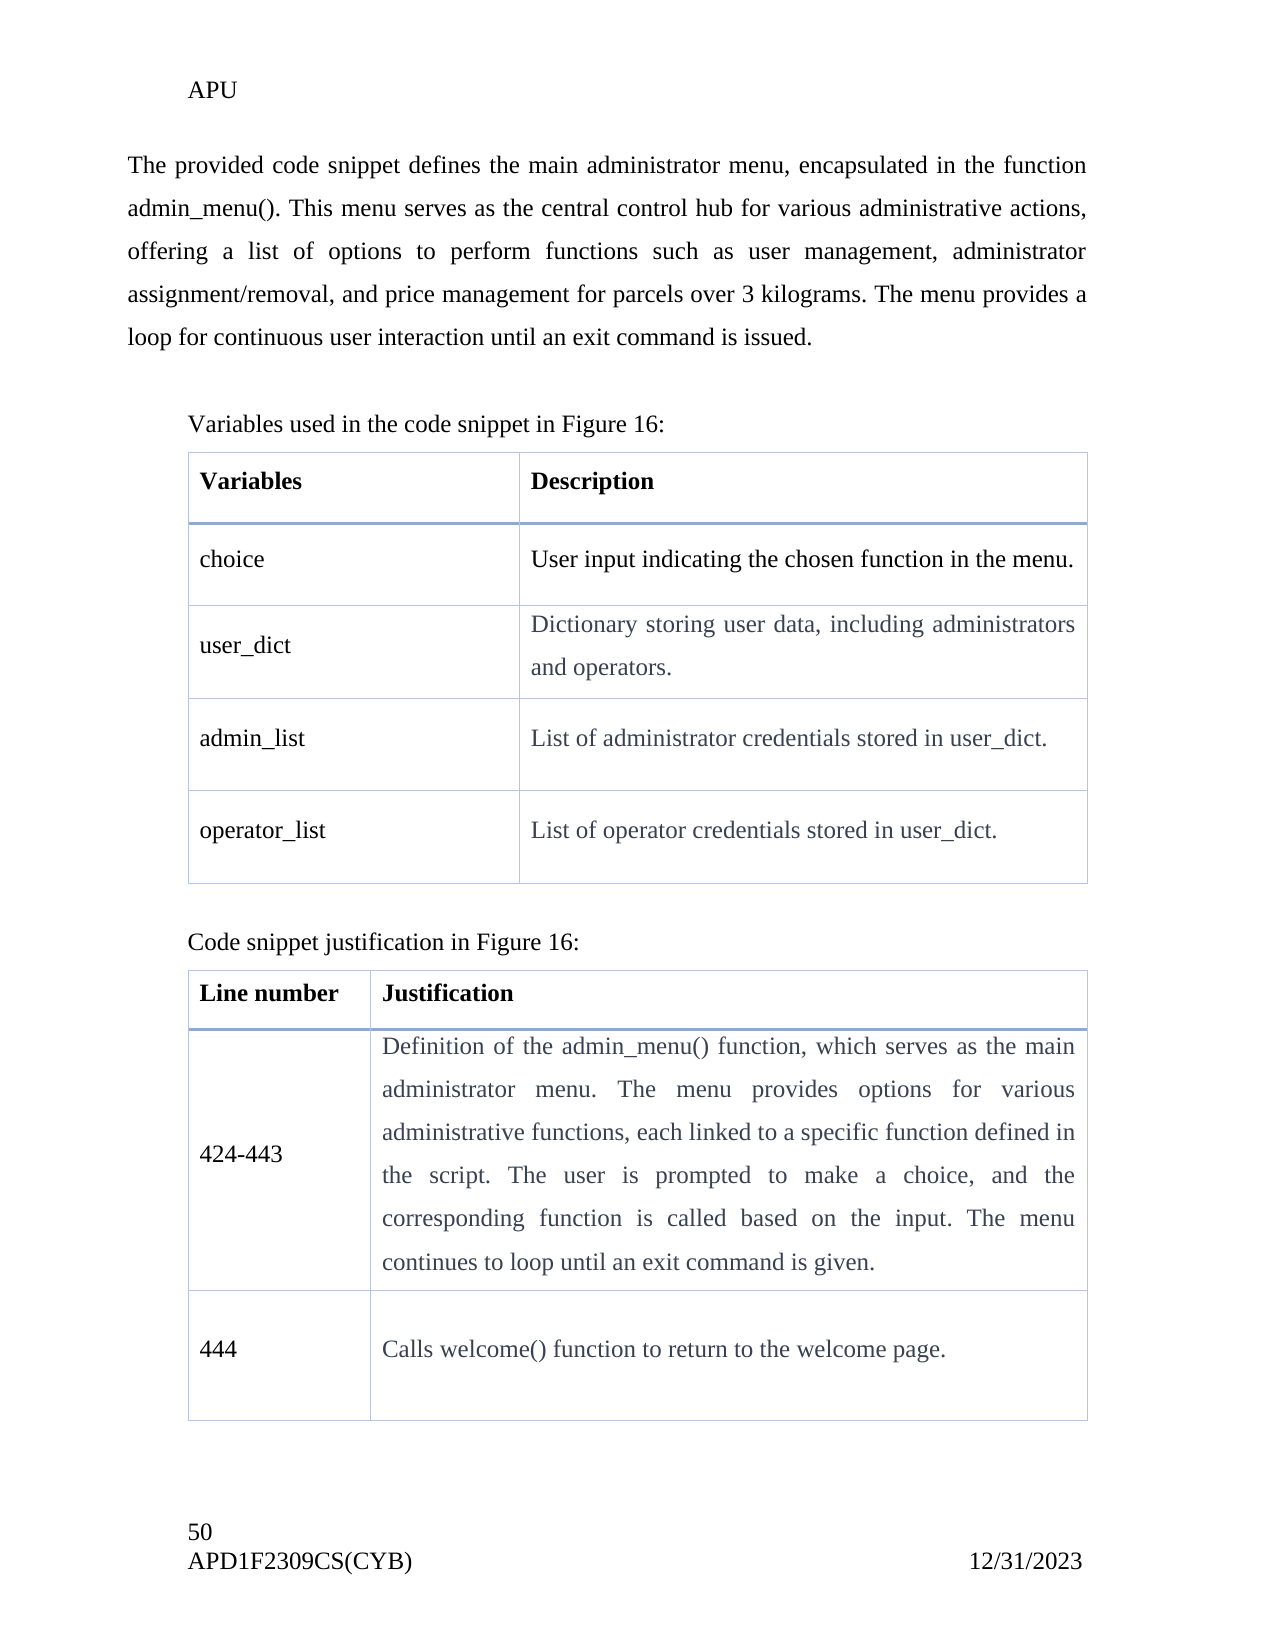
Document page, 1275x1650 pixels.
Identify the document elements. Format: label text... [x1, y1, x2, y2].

table_cell operator_list [189, 791, 519, 883]
text Code snippet justification in Figure 16: [187, 927, 1087, 956]
table_cell 444 [189, 1291, 370, 1420]
text The provided code snippet defines the main administrator menu, encapsulated in the function admin_menu(). This menu serves as the central control hub for various administrative actions, offering a list of options to perform functions such as user management, administrator assignment/removal, and price management for parcels over 3 kilograms. The menu provides a loop for continuous user interaction until an exit command is issued. [127, 150, 1087, 351]
table_header Description [520, 453, 1087, 522]
table_cell List of operator credentials stored in user_dict. [520, 791, 1087, 883]
table_header Line number [189, 971, 370, 1028]
table_cell choice [189, 525, 519, 605]
table_cell user_dict [189, 606, 519, 698]
text Variables used in the code snippet in Figure 16: [187, 409, 1087, 437]
table_header Variables [189, 453, 519, 522]
table_cell 424-443 [189, 1031, 370, 1289]
table_cell Definition of the admin_menu() function, which serves as the main administrator menu. The menu provides options for various administrative functions, each linked to a specific function defined in the script. The user is prompted to make a choice, and the corresponding function is called based on the input. The menu continues to loop until an exit command is given. [371, 1031, 1087, 1289]
table_header Justification [371, 971, 1087, 1028]
table_cell List of administrator credentials stored in user_dict. [520, 699, 1087, 790]
table_cell Dictionary storing user data, including administrators and operators. [520, 606, 1087, 698]
table_cell Calls welcome() function to return to the welcome page. [371, 1291, 1087, 1420]
table_cell User input indicating the chosen function in the menu. [520, 525, 1087, 605]
table_cell admin_list [189, 699, 519, 790]
